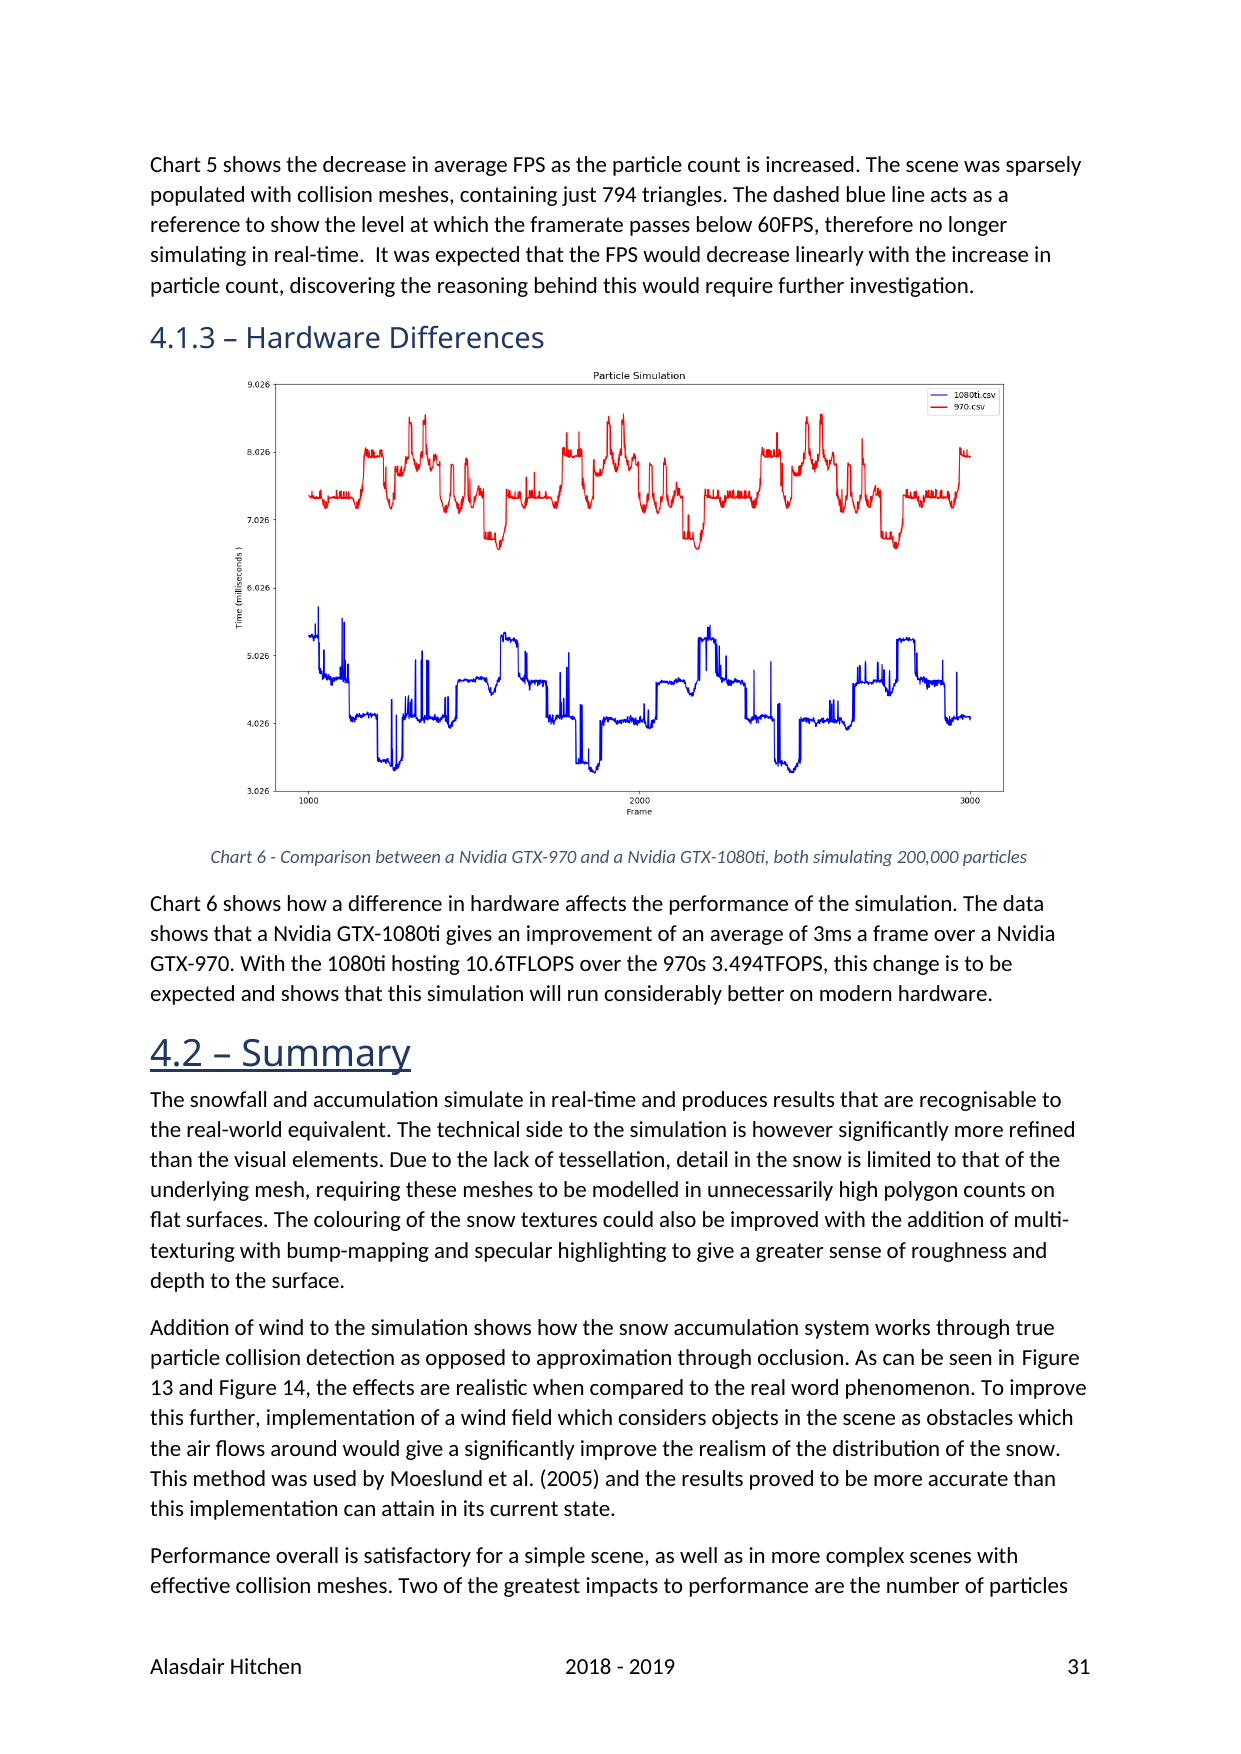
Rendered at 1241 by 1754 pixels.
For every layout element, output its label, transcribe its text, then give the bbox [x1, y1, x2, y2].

subtitle 4.1.3 – Hardware Differences [150, 318, 1090, 357]
subtitle 4.2 – Summary [150, 1026, 1090, 1077]
text Addition of wind to the simulation shows how the snow accumulation system works through true particle collision detection as opposed to approximation through occlusion. As can be seen in Figure 11 and Figure 12, the effects are realistic when compared to the real word phenomenon. To improve this further, implementation of a wind field which considers objects in the scene as obstacles which the air flows around would give a significantly improve the realism of the distribution of the snow. This method was used by Moeslund et al. (2005) and the results proved to be more accurate than this implementation can attain in its current state. [150, 1313, 1090, 1522]
text Chart 6 - Comparison between a Nvidia GTX-970 and a Nvidia GTX-1080ti, both simulating 200,000 particles [150, 845, 1090, 868]
text The snowfall and accumulation simulate in real-time and produces results that are recognisable to the real-world equivalent. The technical side to the simulation is however significantly more refined than the visual elements. Due to the lack of tessellation, detail in the snow is limited to that of the underlying mesh, requiring these meshes to be modelled in unnecessarily high polygon counts on flat surfaces. The colouring of the snow textures could also be improved with the addition of multi-texturing with bump-mapping and specular highlighting to give a greater sense of roughness and depth to the surface. [150, 1085, 1090, 1294]
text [150, 1541, 1090, 1599]
picture [220, 360, 1020, 827]
text Chart 5 shows the decrease in average FPS as the particle count is increased. The scene was sparsely populated with collision meshes, containing just 794 triangles. The dashed blue line acts as a reference to show the level at which the framerate passes below 60FPS, therefore no longer simulating in real-time. It was expected that the FPS would decrease linearly with the increase in particle count, discovering the reasoning behind this would require further investigation. [150, 150, 1090, 299]
text Chart 6 shows how a difference in hardware affects the performance of the simulation. The data shows that a Nvidia GTX-1080ti gives an improvement of an average of 3ms a frame over a Nvidia GTX-970. With the 1080ti hosting 10.6TFLOPS over the 970s 3.494TFOPS, this change is to be expected and shows that this simulation will run considerably better on modern hardware. [150, 889, 1090, 1007]
